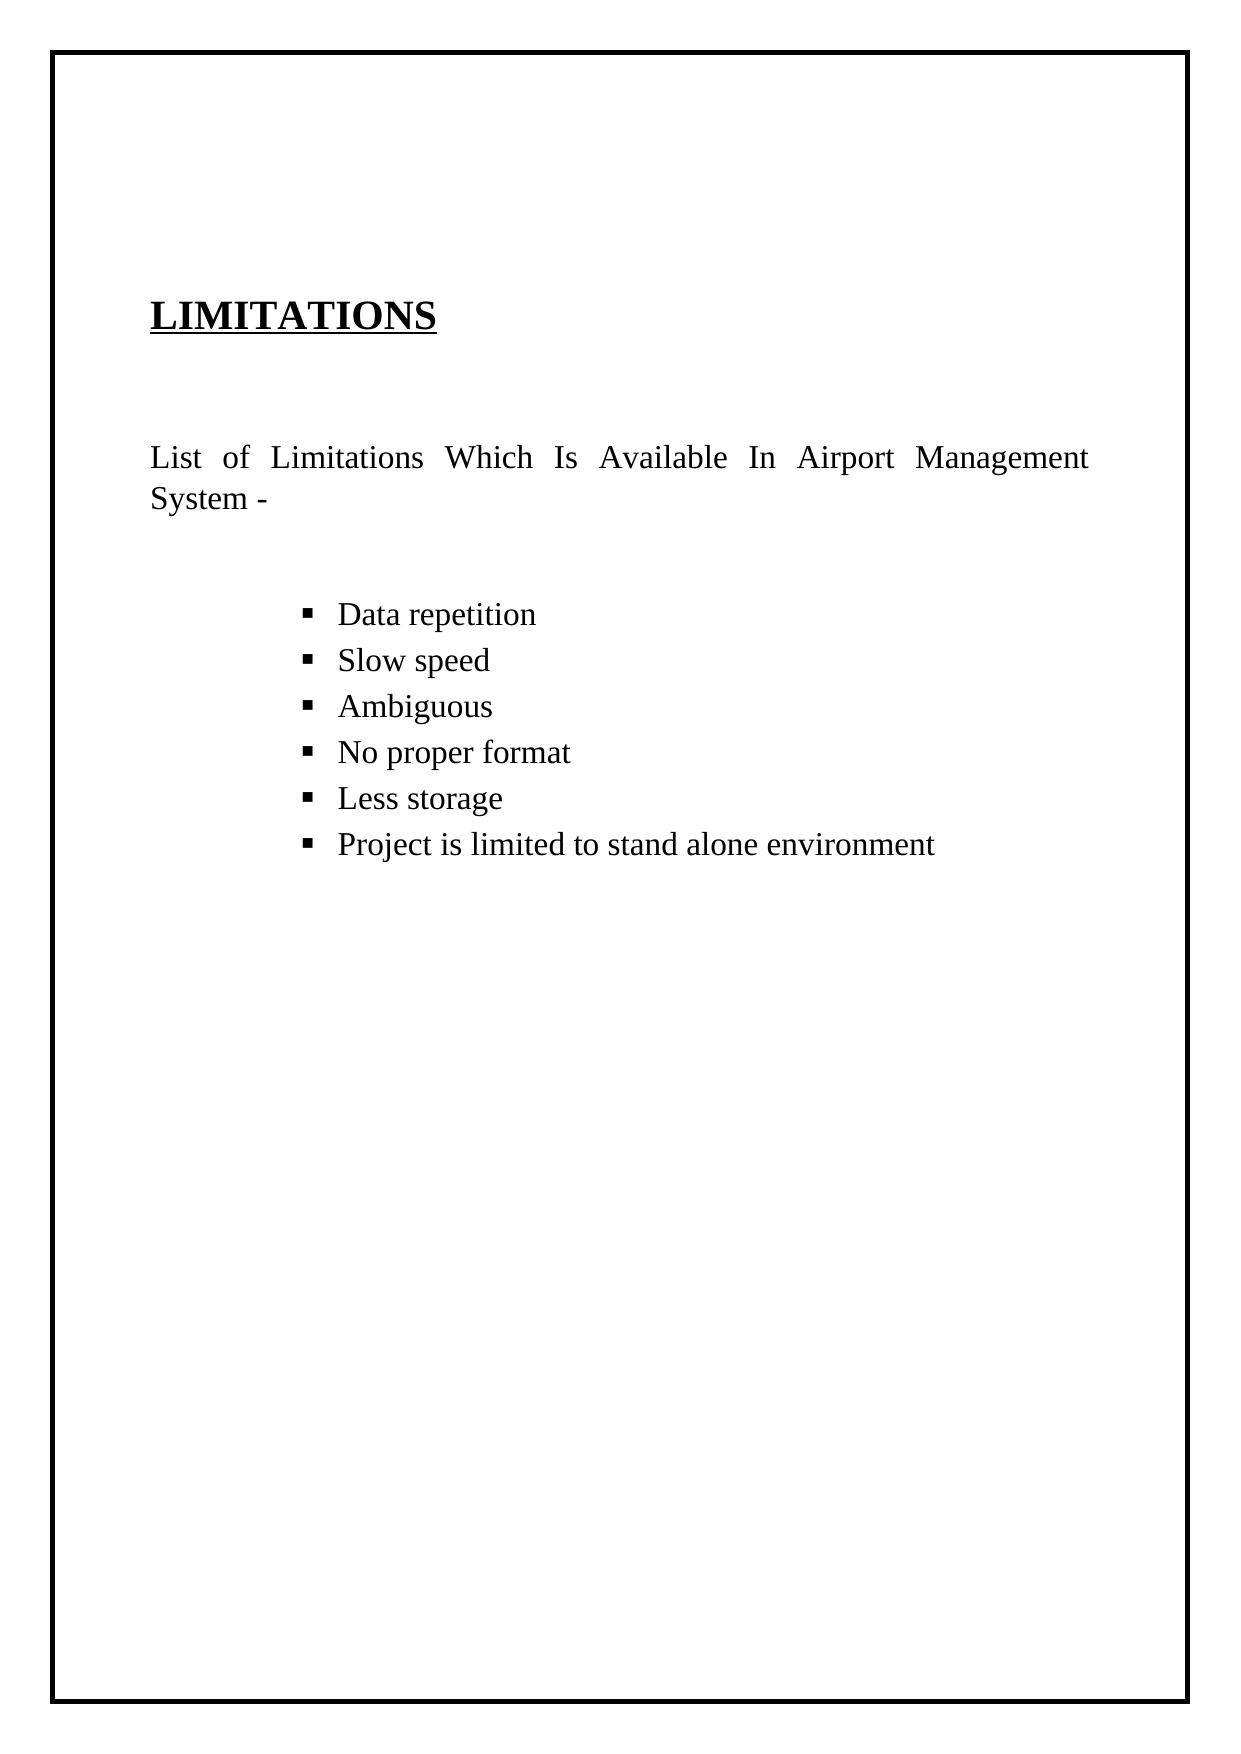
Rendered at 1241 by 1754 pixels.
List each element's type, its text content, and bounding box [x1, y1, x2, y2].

list No proper format [300, 732, 1090, 771]
list Slow speed [300, 641, 1090, 679]
list Ambiguous [300, 686, 1090, 725]
text List of Limitations Which Is Available In Airport Management System - [150, 437, 1090, 517]
list Less storage [300, 778, 1090, 817]
list Data repetition [300, 594, 1090, 633]
list Project is limited to stand alone environment [300, 824, 1090, 863]
text LIMITATIONS [150, 291, 1090, 338]
